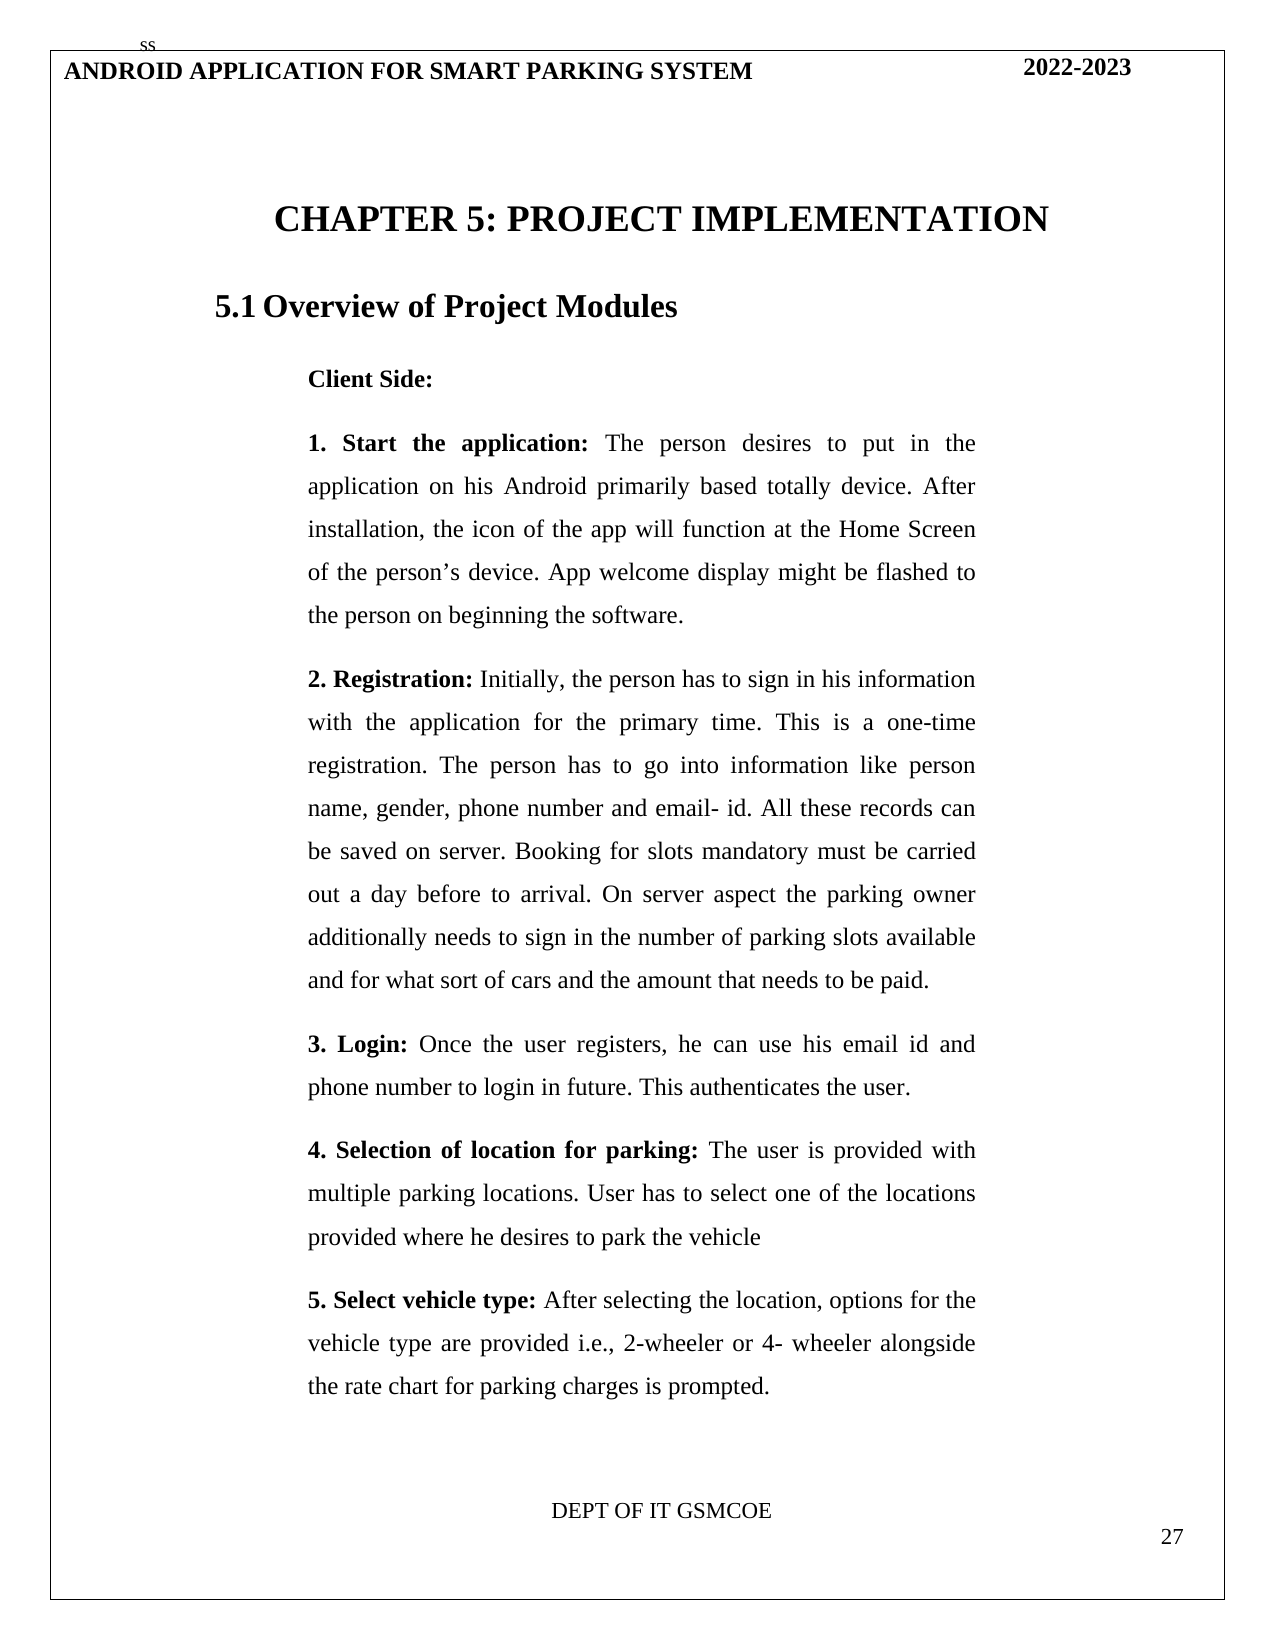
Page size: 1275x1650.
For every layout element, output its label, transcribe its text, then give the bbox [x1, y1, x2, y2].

subtitle 2. Registration: Initially, the person has to sign in his information with the application for the primary time. This is a one-time registration. The person has to go into information like person name, gender, phone number and email- id. All these records can be saved on server. Booking for slots mandatory must be carried out a day before to arrival. On server aspect the parking owner additionally needs to sign in the number of parking slots available and for what sort of cars and the amount that needs to be paid. [308, 664, 976, 994]
subtitle 4. Selection of location for parking: The user is provided with multiple parking locations. User has to select one of the locations provided where he desires to park the vehicle [308, 1135, 976, 1250]
subtitle 5. Select vehicle type: After selecting the location, options for the vehicle type are provided i.e., 2-wheeler or 4- wheeler alongside the rate chart for parking charges is prompted. [308, 1285, 976, 1400]
text CHAPTER 5: PROJECT IMPLEMENTATION [139, 197, 1183, 240]
subtitle 1. Start the application: The person desires to put in the application on his Android primarily based totally device. After installation, the icon of the app will function at the Home Screen of the person’s device. App welcome display might be flashed to the person on beginning the software. [308, 428, 976, 629]
subtitle Client Side: [308, 364, 976, 393]
text 5.1 Overview of Project Modules [139, 287, 977, 325]
subtitle 3. Login: Once the user registers, he can use his email id and phone number to login in future. This authenticates the user. [308, 1029, 976, 1101]
